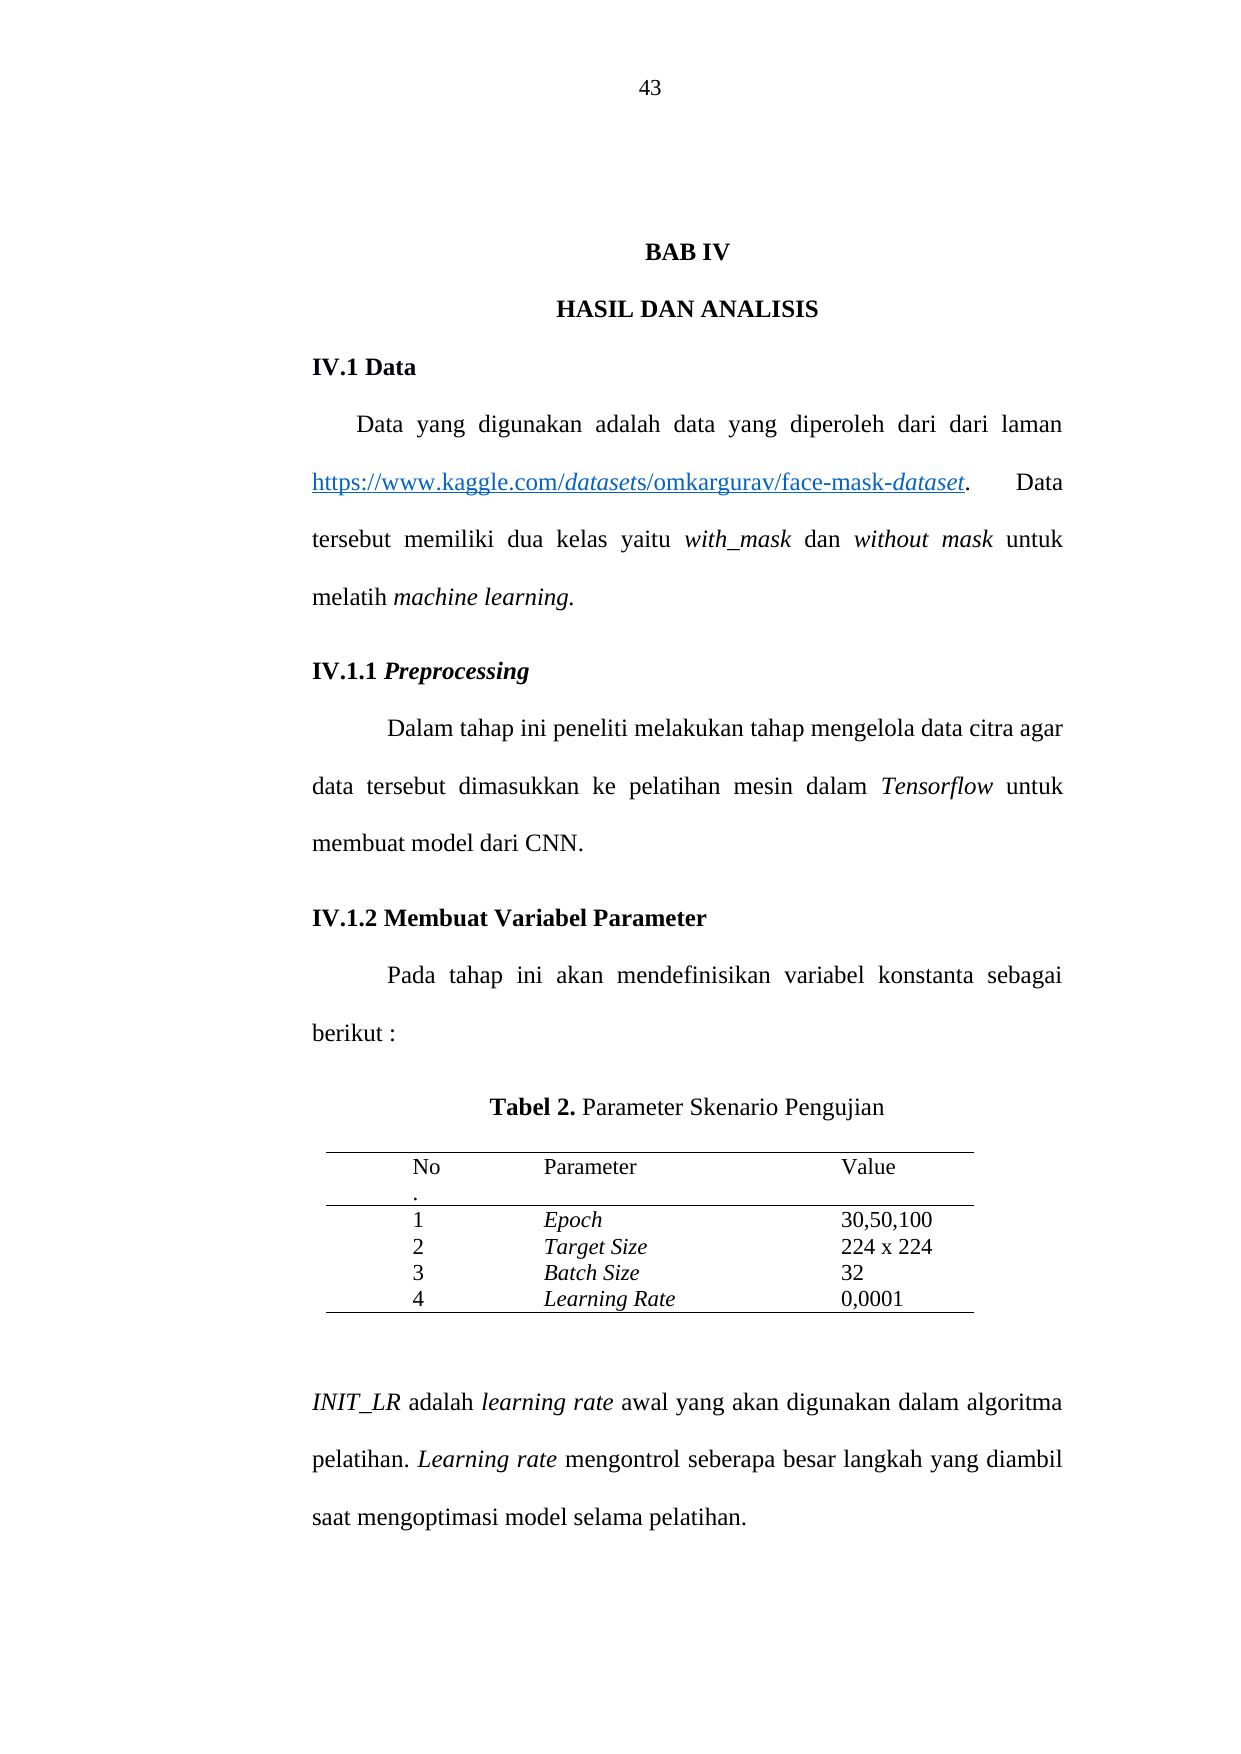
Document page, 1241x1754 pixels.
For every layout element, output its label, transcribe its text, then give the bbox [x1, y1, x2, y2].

subtitle Preprocessing [312, 656, 1063, 685]
text Pada tahap ini akan mendefinisikan variabel konstanta sebagai berikut : [312, 960, 1063, 1046]
subtitle Data [312, 352, 1063, 381]
subtitle HASIL DAN ANALISIS [312, 237, 1063, 323]
table_cell 30,50,100 [755, 1206, 974, 1233]
table_header Parameter [458, 1153, 754, 1205]
table_cell Target Size [458, 1233, 754, 1259]
subtitle Membuat Variabel Parameter [312, 903, 1063, 931]
table_header Value [755, 1153, 974, 1205]
table_cell 2 [326, 1233, 457, 1259]
table_cell Learning Rate [458, 1286, 754, 1312]
text INIT_LR adalah learning rate awal yang akan digunakan dalam algoritma pelatihan. Learning rate mengontrol seberapa besar langkah yang diambil saat mengoptimasi model selama pelatihan. [312, 1387, 1063, 1531]
text Dalam tahap ini peneliti melakukan tahap mengelola data citra agar data tersebut dimasukkan ke pelatihan mesin dalam Tensorflow untuk membuat model dari CNN. [312, 713, 1063, 857]
table_cell 224 x 224 [755, 1233, 974, 1259]
text Data yang digunakan adalah data yang diperoleh dari dari laman https://www.kaggle.com/datasets/omkargurav/face-mask-dataset. Data tersebut memiliki dua kelas yaitu with_mask dan without mask untuk melatih machine learning. [312, 409, 1063, 611]
table_cell Epoch [458, 1206, 754, 1233]
table_header No. [326, 1153, 457, 1205]
table_cell 1 [326, 1206, 457, 1233]
table_cell Batch Size [458, 1259, 754, 1286]
table_cell 4 [326, 1286, 457, 1312]
table_cell 32 [755, 1259, 974, 1286]
table_cell 0,0001 [755, 1286, 974, 1312]
text Tabel 2. Parameter Skenario Pengujian [311, 1092, 1063, 1121]
table_cell 3 [326, 1259, 457, 1286]
